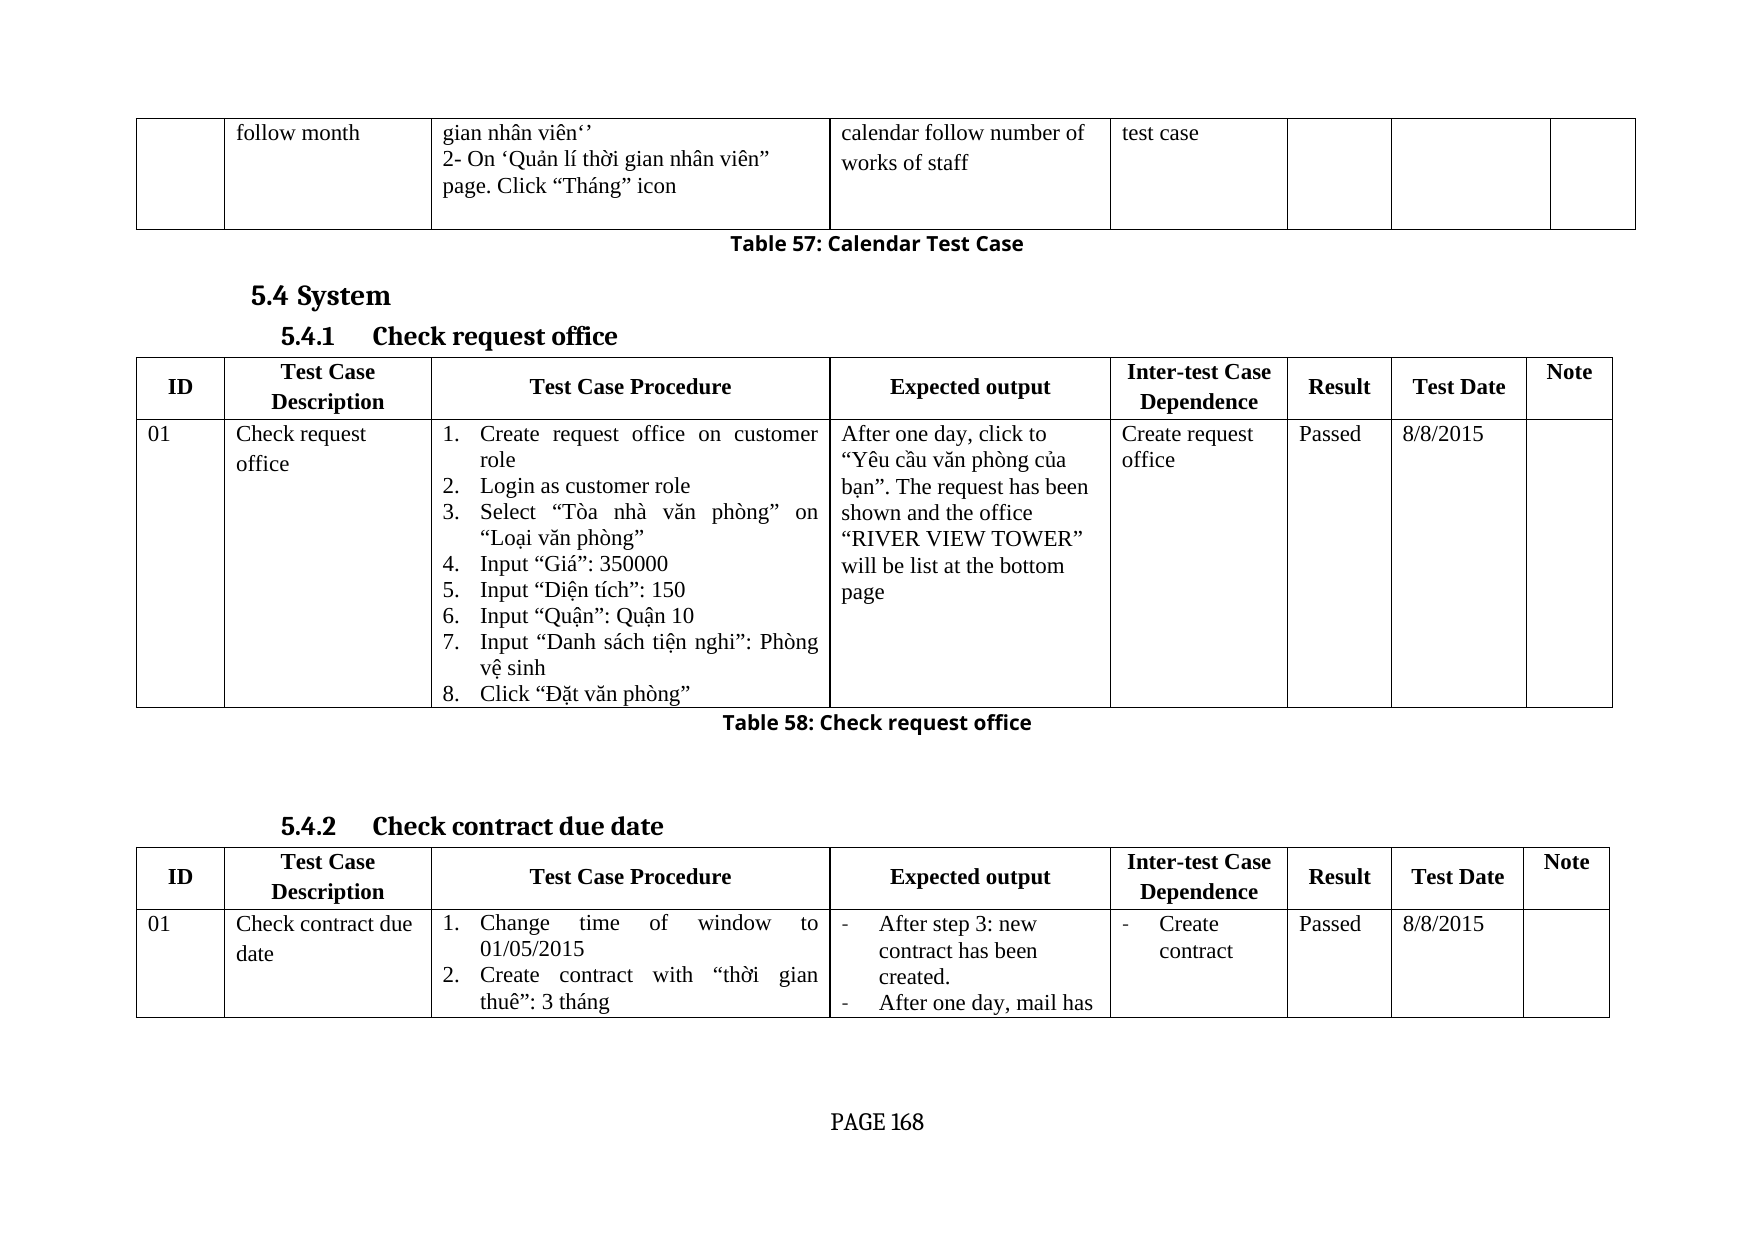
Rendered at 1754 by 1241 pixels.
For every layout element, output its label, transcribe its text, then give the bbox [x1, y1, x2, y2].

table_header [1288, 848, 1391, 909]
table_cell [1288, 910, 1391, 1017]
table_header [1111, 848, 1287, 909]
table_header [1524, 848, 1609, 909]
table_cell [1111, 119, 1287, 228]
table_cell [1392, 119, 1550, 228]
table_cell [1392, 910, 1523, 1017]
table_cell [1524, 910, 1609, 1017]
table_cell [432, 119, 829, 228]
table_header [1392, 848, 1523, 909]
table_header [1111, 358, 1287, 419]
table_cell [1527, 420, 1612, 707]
subtitle Check contract due date [281, 811, 1606, 842]
text Table 57: Check request office [148, 708, 1606, 736]
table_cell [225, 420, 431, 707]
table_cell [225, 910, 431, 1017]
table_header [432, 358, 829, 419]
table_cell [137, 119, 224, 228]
subtitle Check request office [281, 321, 1606, 353]
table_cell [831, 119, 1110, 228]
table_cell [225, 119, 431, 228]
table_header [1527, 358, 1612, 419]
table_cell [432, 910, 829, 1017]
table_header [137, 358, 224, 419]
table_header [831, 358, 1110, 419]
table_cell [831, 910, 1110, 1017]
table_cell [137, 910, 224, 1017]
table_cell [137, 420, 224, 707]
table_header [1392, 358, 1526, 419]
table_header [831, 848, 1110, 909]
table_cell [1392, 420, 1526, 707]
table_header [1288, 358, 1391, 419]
text Table 56: Calendar Test Case [148, 230, 1606, 258]
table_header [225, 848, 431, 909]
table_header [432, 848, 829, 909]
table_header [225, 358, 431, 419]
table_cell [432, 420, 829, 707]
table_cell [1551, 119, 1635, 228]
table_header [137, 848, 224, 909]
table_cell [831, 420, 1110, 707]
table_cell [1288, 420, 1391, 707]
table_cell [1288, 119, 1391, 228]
subtitle System [251, 279, 1606, 312]
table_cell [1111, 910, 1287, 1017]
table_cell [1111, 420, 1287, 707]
